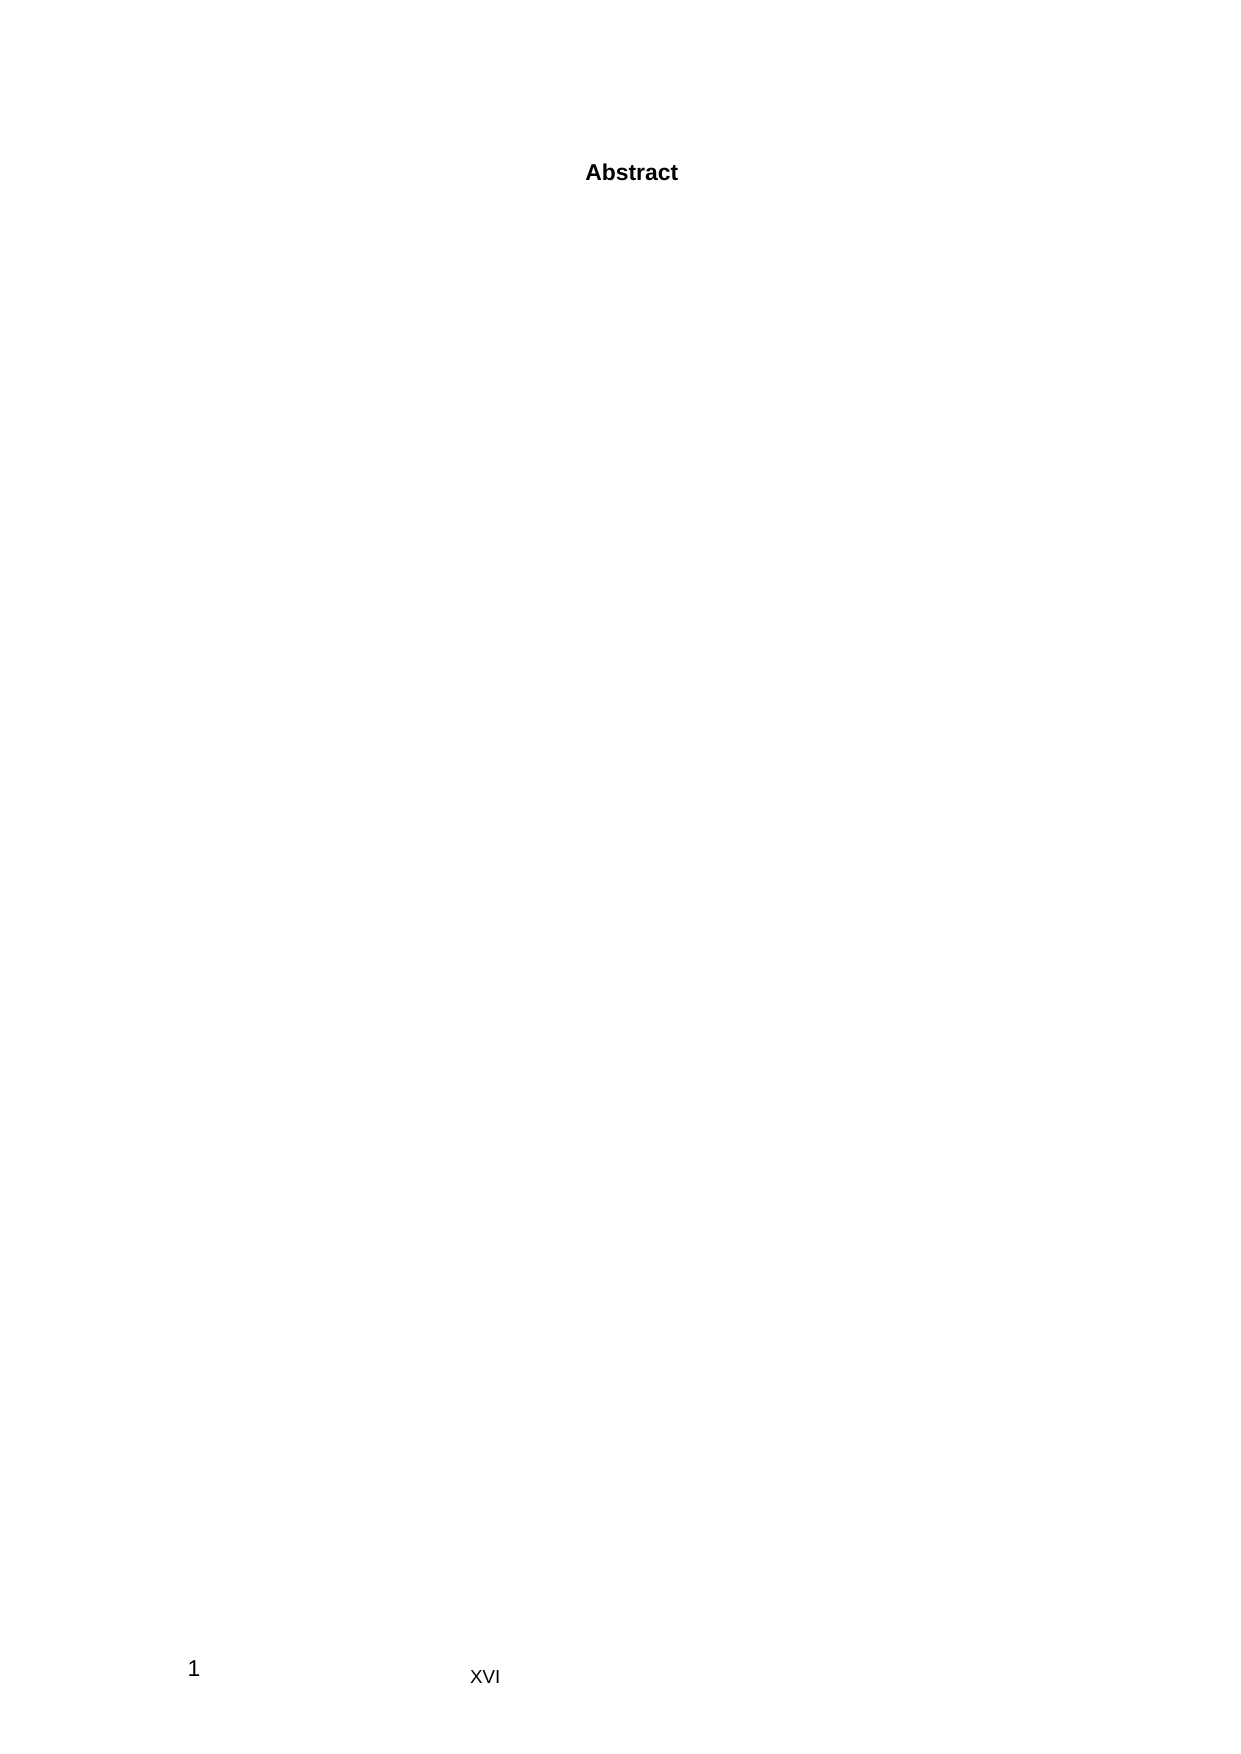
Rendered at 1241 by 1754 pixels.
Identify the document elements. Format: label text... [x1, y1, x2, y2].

subtitle Abstract [210, 158, 1053, 185]
